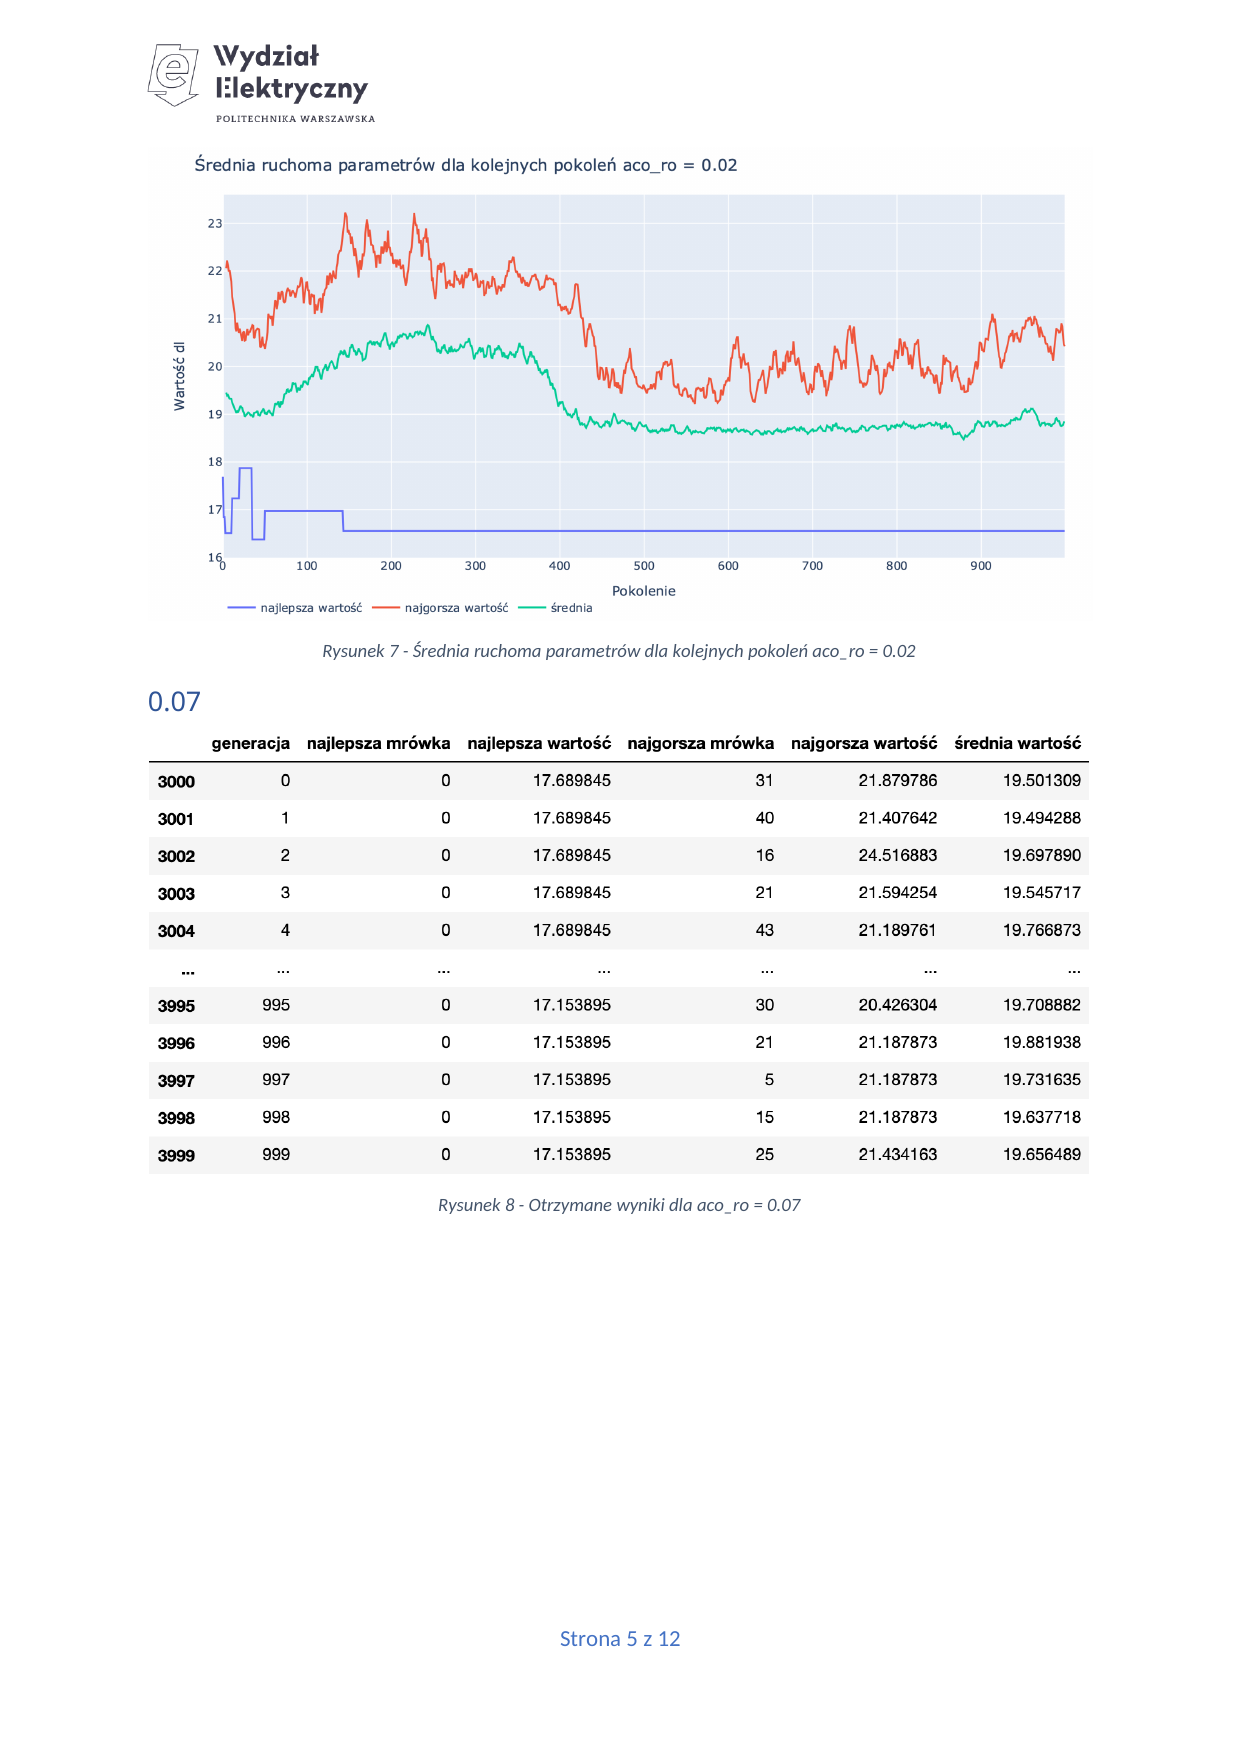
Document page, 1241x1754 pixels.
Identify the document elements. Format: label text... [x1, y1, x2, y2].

picture [147, 44, 375, 122]
text Rysunek 8 - Otrzymane wyniki dla aco_ro = 0.07 [148, 1193, 1093, 1216]
picture [147, 722, 1093, 1175]
picture [147, 147, 1093, 621]
text Rysunek 7 - Średnia ruchoma parametrów dla kolejnych pokoleń aco_ro = 0.02 [148, 639, 1093, 662]
subtitle 0.07 [148, 683, 1093, 719]
